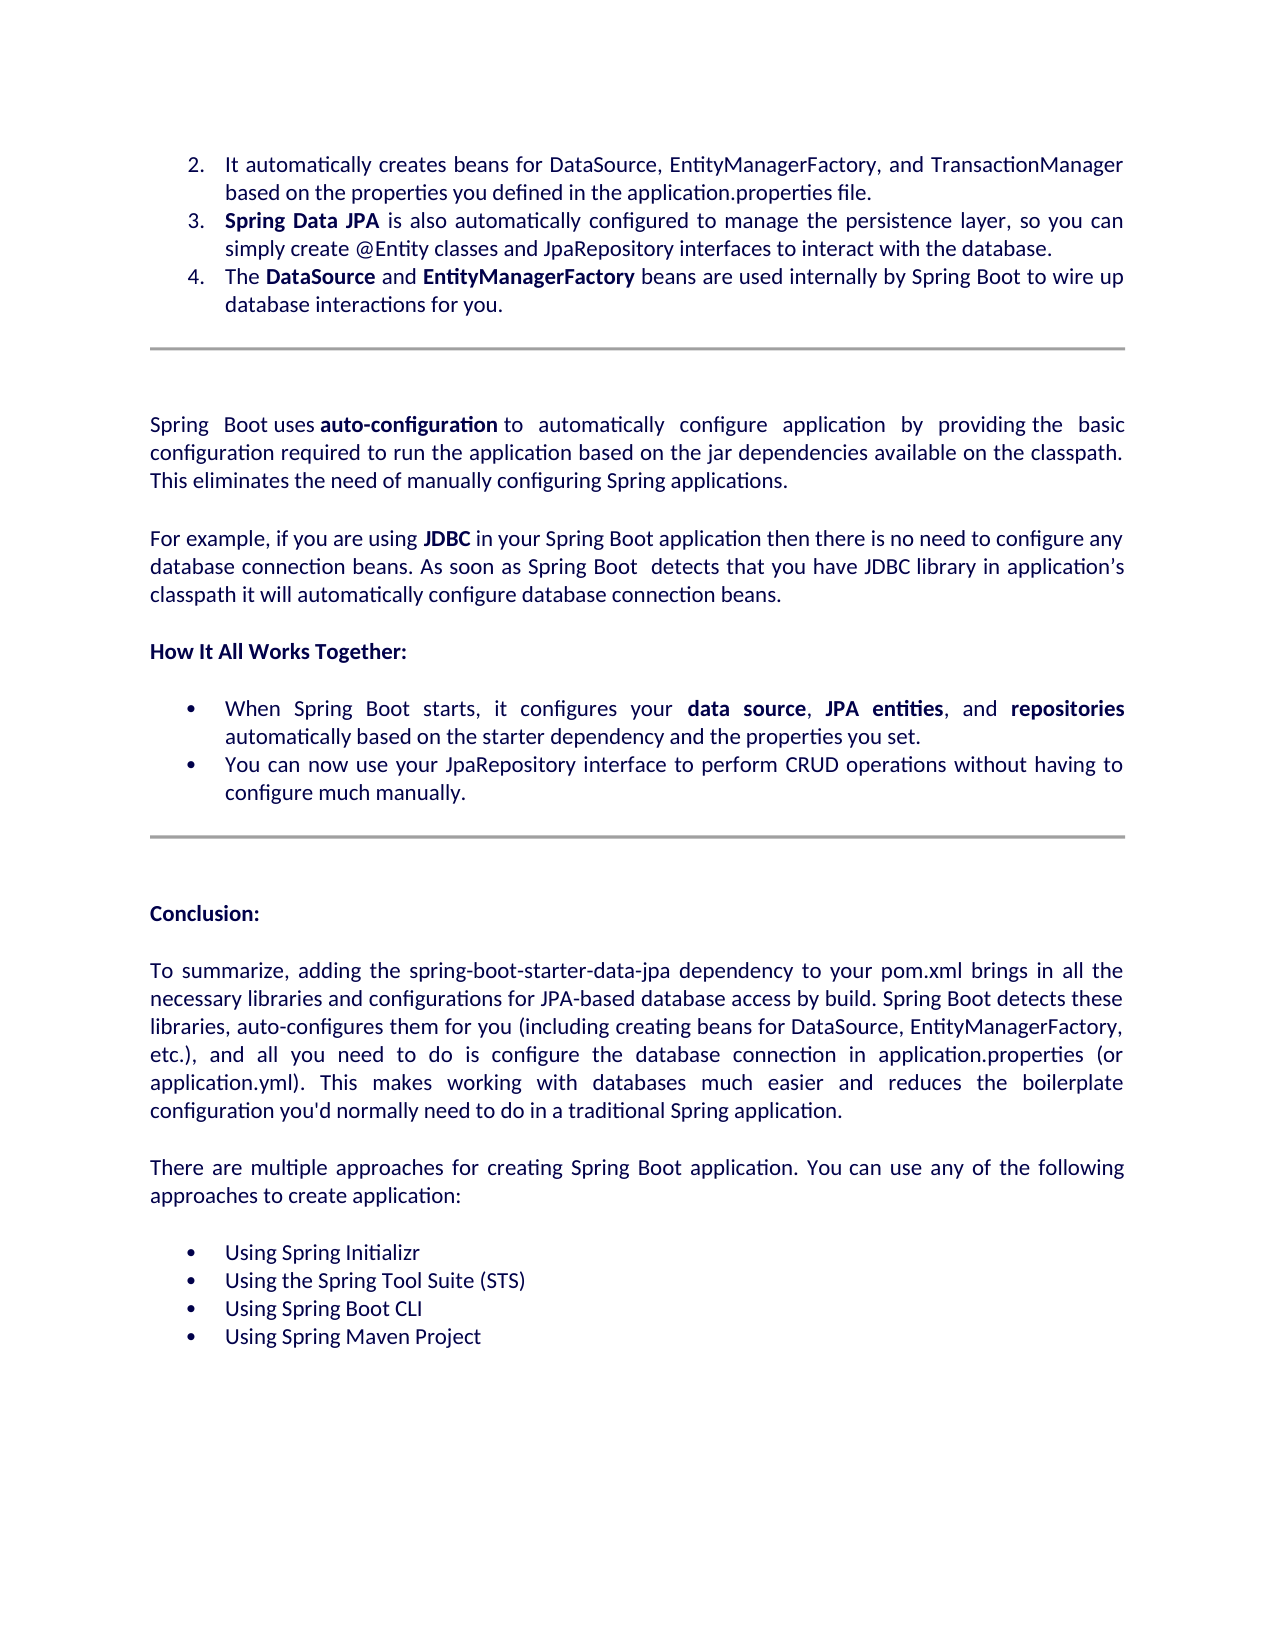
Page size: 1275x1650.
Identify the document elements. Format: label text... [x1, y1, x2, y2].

list Spring Data JPA is also automatically configured to manage the persistence layer, so you can simply create @Entity classes and JpaRepository interfaces to interact with the database. [187, 206, 1125, 262]
list It automatically creates beans for DataSource, EntityManagerFactory, and TransactionManager based on the properties you defined in the application.properties file. [187, 150, 1125, 206]
text Conclusion: [150, 899, 1125, 927]
list Using the Spring Tool Suite (STS) [187, 1266, 1125, 1294]
text Spring Boot uses auto-configuration to automatically configure application by providing the basic configuration required to run the application based on the jar dependencies available on the classpath. This eliminates the need of manually configuring Spring applications. [150, 411, 1125, 494]
list The DataSource and EntityManagerFactory beans are used internally by Spring Boot to wire up database interactions for you. [187, 262, 1125, 318]
text There are multiple approaches for creating Spring Boot application. You can use any of the following approaches to create application: [150, 1153, 1125, 1209]
text How It All Works Together: [150, 637, 1125, 665]
list Using Spring Maven Project [187, 1322, 1125, 1350]
text For example, if you are using JDBC in your Spring Boot application then there is no need to configure any database connection beans. As soon as Spring Boot detects that you have JDBC library in application’s classpath it will automatically configure database connection beans. [150, 524, 1125, 608]
list When Spring Boot starts, it configures your data source, JPA entities, and repositories automatically based on the starter dependency and the properties you set. [187, 694, 1125, 750]
list Using Spring Initializr [187, 1238, 1125, 1266]
list You can now use your JpaRepository interface to perform CRUD operations without having to configure much manually. [187, 750, 1125, 806]
list Using Spring Boot CLI [187, 1294, 1125, 1322]
text To summarize, adding the spring-boot-starter-data-jpa dependency to your pom.xml brings in all the necessary libraries and configurations for JPA-based database access by build. Spring Boot detects these libraries, auto-configures them for you (including creating beans for DataSource, EntityManagerFactory, etc.), and all you need to do is configure the database connection in application.properties (or application.yml). This makes working with databases much easier and reduces the boilerplate configuration you'd normally need to do in a traditional Spring application. [150, 956, 1125, 1124]
